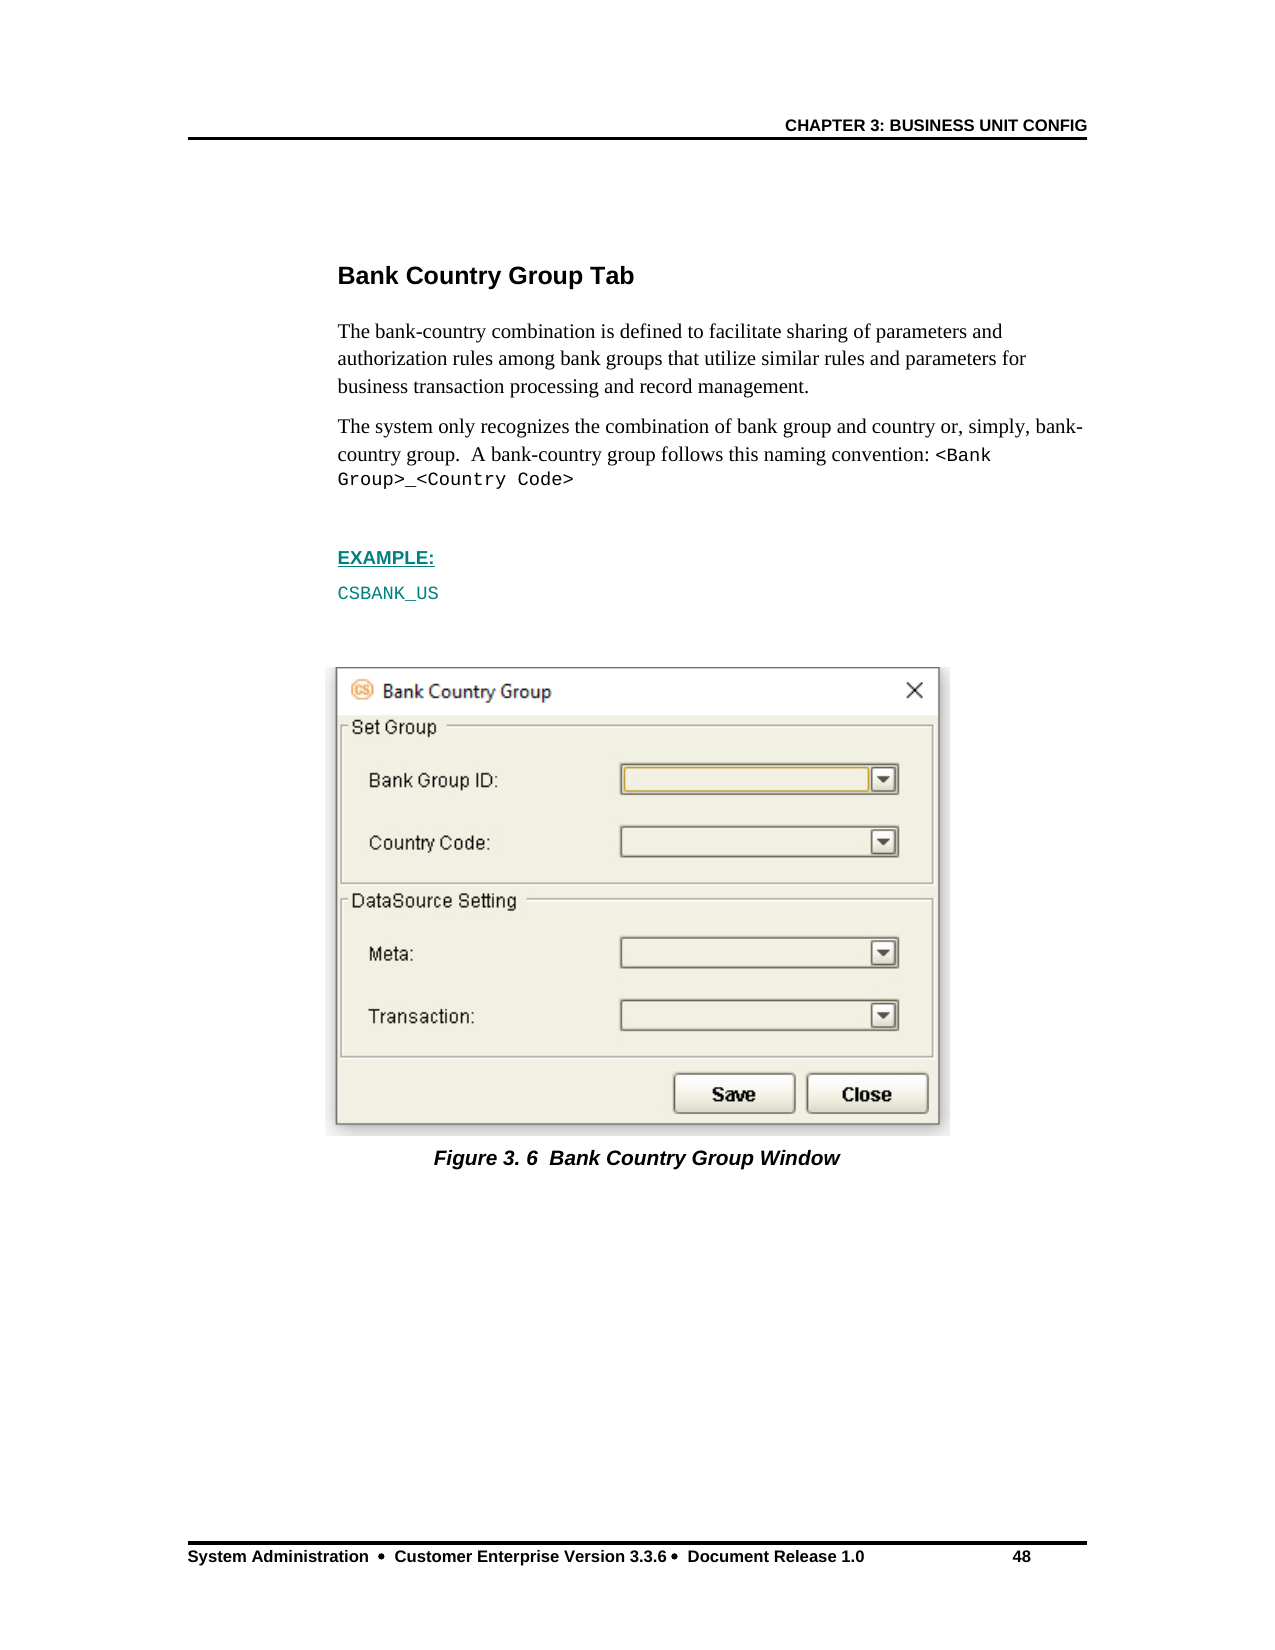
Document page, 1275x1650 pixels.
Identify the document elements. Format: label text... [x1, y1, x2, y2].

picture [325, 667, 950, 1136]
text Bank Country Group Tab [337, 261, 1087, 289]
text The bank-country combination is defined to facilitate sharing of parameters and authorization rules among bank groups that utilize similar rules and parameters for business transaction processing and record management. [337, 319, 1087, 398]
table_header [263, 661, 1012, 1139]
text CSBANK_US [337, 584, 1087, 605]
text EXAMPLE: [337, 547, 1087, 568]
text The system only recognizes the combination of bank group and country or, simply, bank-country group. A bank-country group follows this naming convention: <Bank Group>_<Country Code> [337, 414, 1087, 491]
